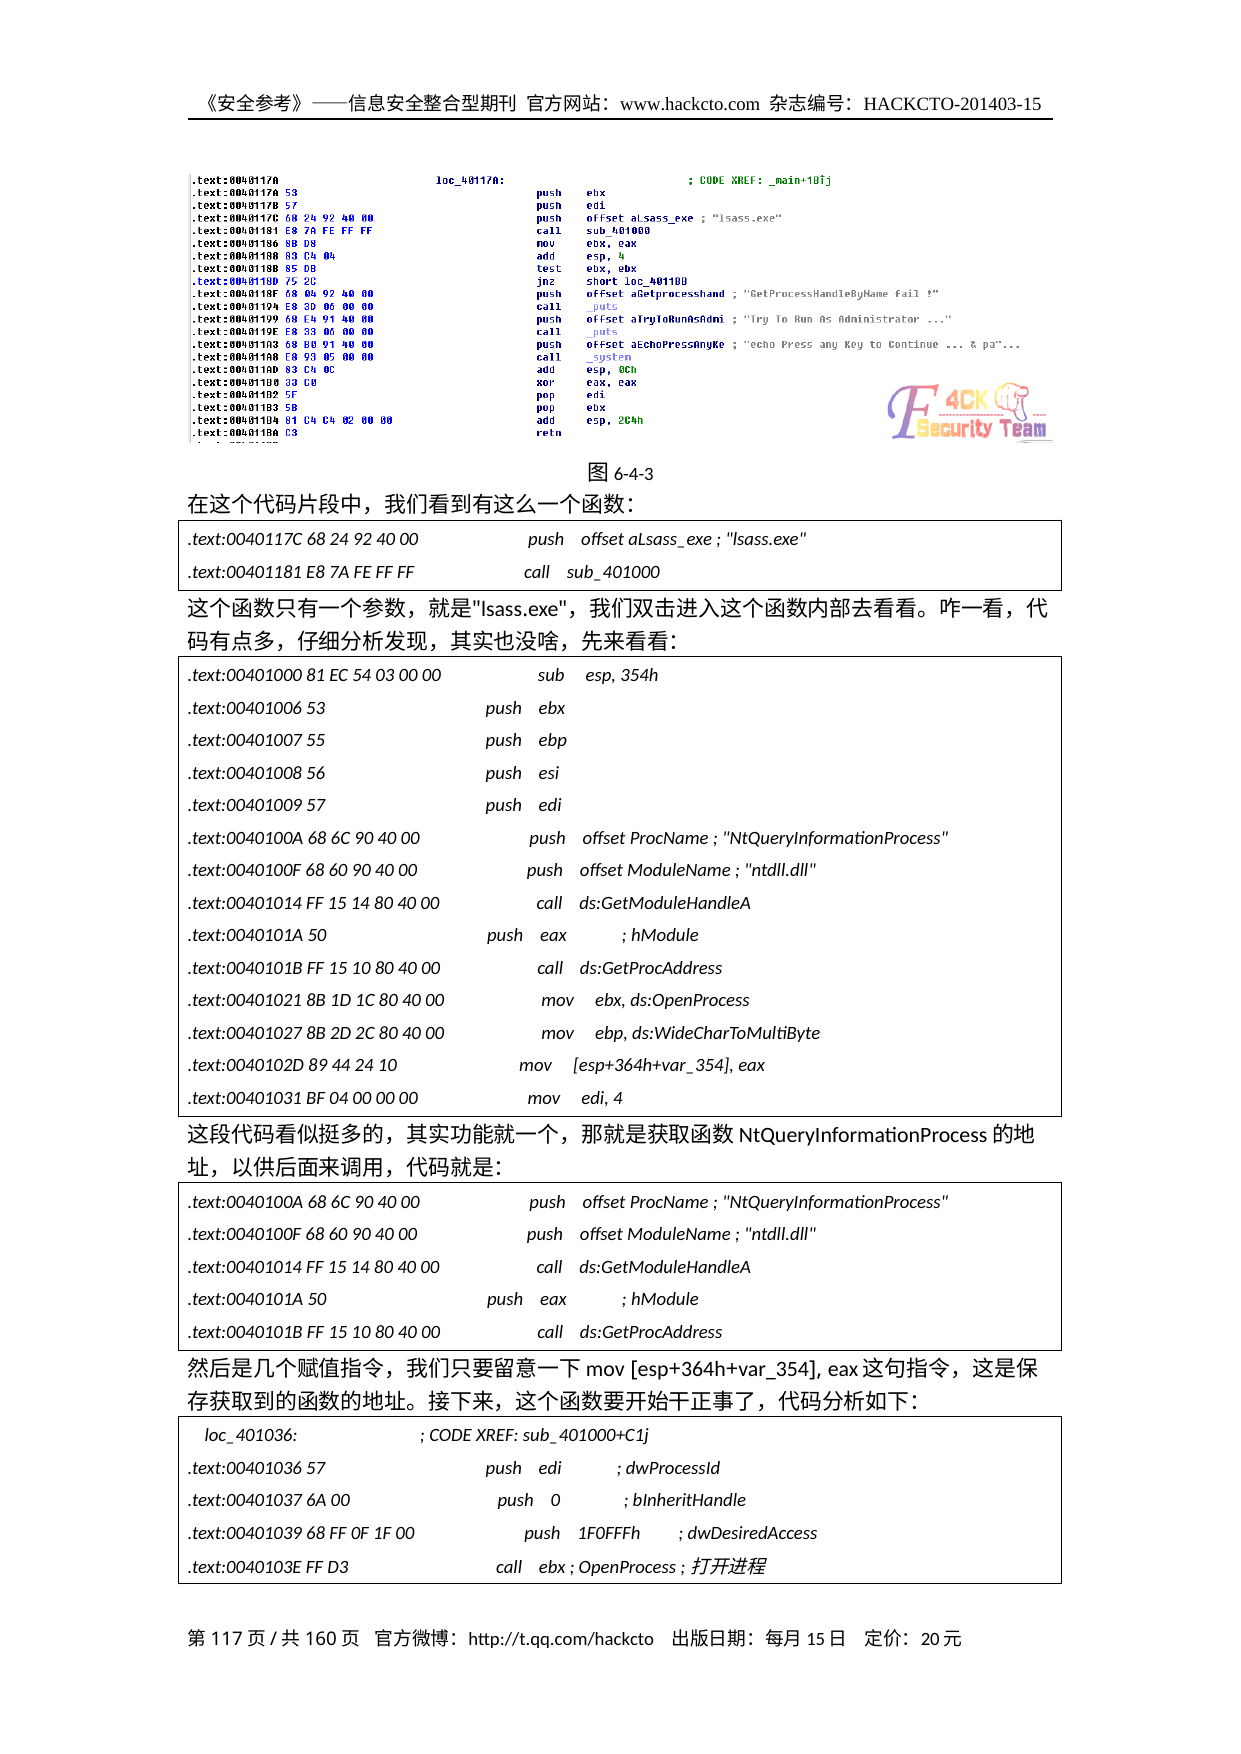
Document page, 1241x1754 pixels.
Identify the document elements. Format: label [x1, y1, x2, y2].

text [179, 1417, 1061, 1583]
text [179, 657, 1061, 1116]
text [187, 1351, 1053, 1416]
picture [187, 174, 1053, 443]
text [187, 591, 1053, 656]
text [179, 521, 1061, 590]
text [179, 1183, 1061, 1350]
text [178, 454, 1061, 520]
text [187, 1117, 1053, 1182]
